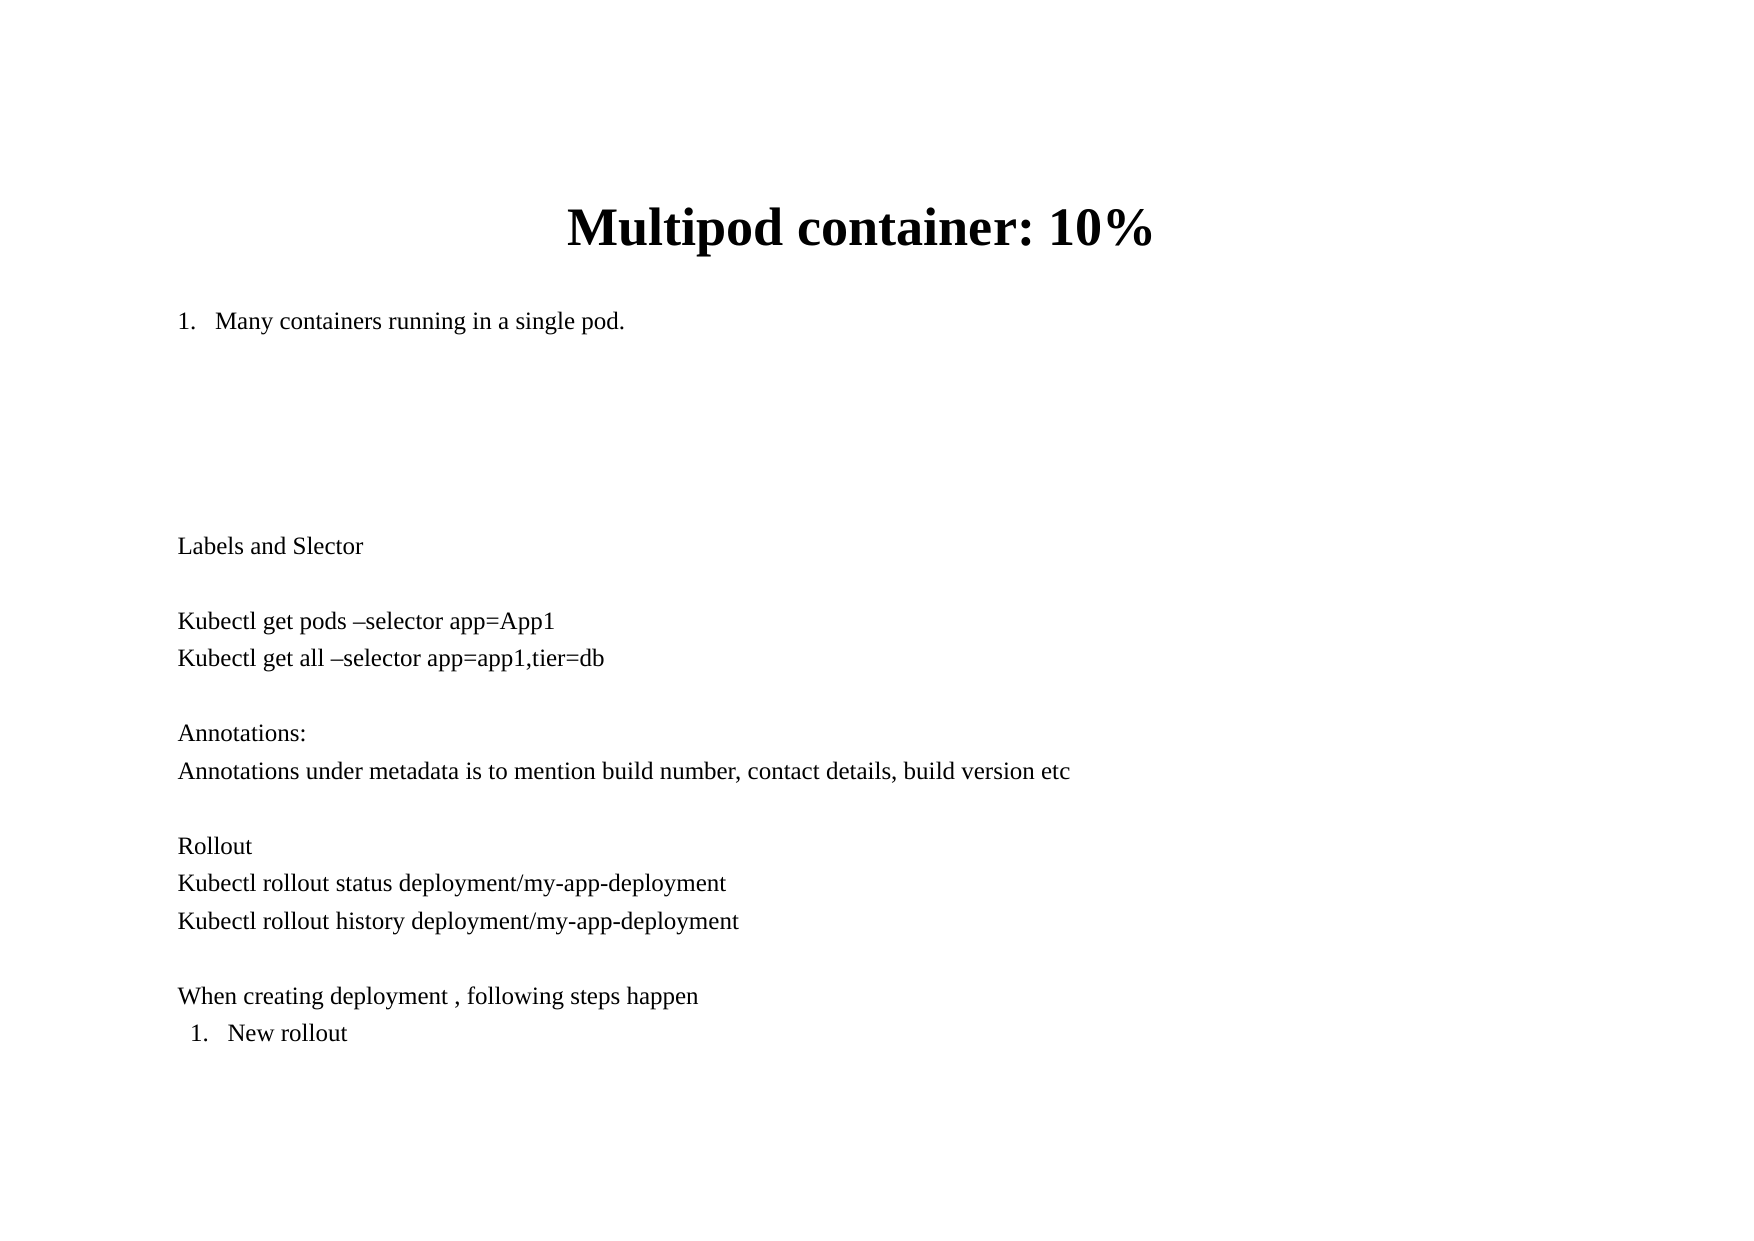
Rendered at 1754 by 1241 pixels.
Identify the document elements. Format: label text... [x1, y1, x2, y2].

text Kubectl get pods –selector app=App1 [177, 601, 1547, 639]
list New rollout [190, 1014, 1547, 1051]
text Kubectl rollout status deployment/my-app-deployment [177, 864, 1547, 901]
text Labels and Slector [177, 526, 1547, 564]
list Many containers running in a single pod. [177, 301, 1547, 339]
text Annotations: [177, 714, 1547, 751]
text Annotations under metadata is to mention build number, contact details, build version etc [177, 751, 1547, 789]
text Multipod container: 10% [177, 189, 1547, 264]
text Kubectl get all –selector app=app1,tier=db [177, 639, 1547, 676]
text Kubectl rollout history deployment/my-app-deployment [177, 901, 1547, 939]
text When creating deployment , following steps happen [177, 976, 1547, 1014]
text Rollout [177, 826, 1547, 864]
